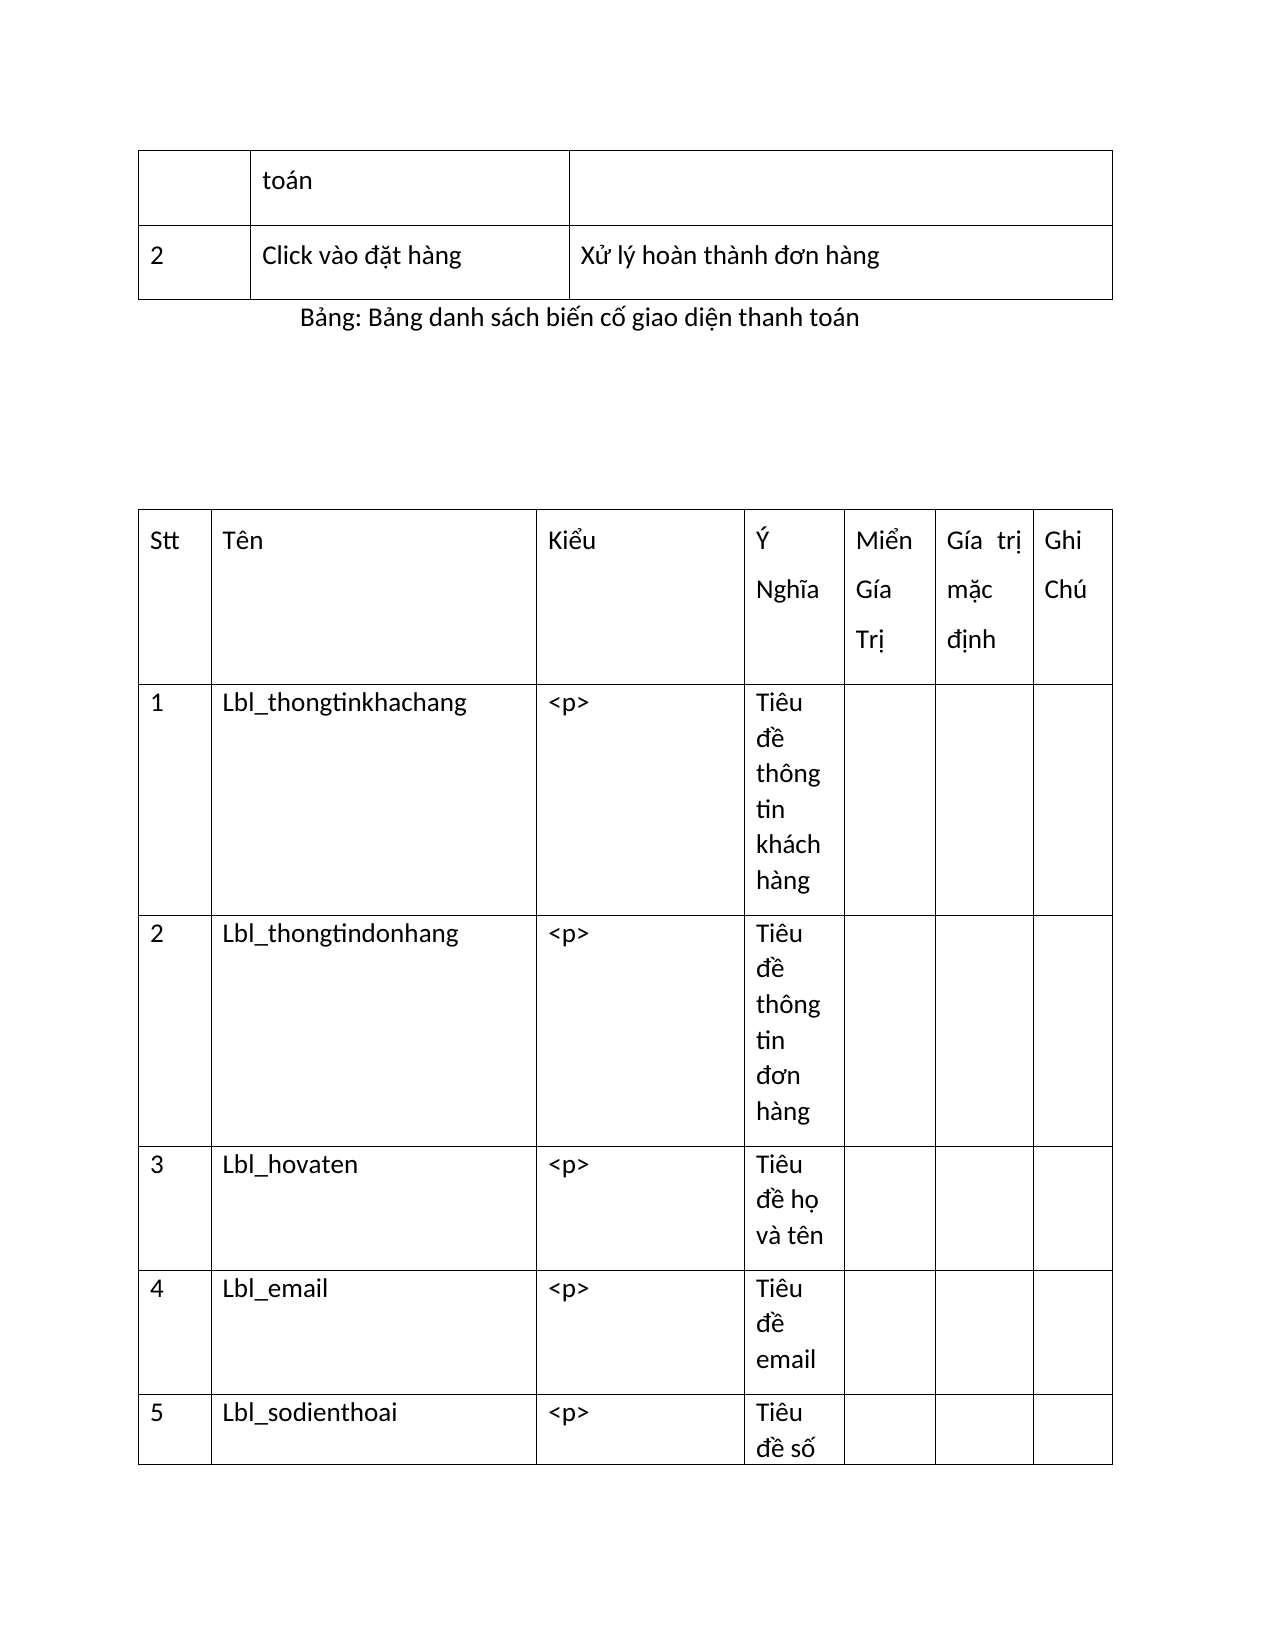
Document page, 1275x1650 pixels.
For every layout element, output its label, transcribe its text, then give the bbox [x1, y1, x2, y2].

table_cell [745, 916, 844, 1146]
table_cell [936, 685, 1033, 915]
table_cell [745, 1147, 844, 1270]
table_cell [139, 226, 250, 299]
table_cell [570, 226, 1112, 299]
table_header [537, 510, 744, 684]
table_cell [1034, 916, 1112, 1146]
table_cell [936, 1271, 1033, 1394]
text Bảng: Bảng danh sách biến cố giao diện thanh toán [225, 300, 1125, 333]
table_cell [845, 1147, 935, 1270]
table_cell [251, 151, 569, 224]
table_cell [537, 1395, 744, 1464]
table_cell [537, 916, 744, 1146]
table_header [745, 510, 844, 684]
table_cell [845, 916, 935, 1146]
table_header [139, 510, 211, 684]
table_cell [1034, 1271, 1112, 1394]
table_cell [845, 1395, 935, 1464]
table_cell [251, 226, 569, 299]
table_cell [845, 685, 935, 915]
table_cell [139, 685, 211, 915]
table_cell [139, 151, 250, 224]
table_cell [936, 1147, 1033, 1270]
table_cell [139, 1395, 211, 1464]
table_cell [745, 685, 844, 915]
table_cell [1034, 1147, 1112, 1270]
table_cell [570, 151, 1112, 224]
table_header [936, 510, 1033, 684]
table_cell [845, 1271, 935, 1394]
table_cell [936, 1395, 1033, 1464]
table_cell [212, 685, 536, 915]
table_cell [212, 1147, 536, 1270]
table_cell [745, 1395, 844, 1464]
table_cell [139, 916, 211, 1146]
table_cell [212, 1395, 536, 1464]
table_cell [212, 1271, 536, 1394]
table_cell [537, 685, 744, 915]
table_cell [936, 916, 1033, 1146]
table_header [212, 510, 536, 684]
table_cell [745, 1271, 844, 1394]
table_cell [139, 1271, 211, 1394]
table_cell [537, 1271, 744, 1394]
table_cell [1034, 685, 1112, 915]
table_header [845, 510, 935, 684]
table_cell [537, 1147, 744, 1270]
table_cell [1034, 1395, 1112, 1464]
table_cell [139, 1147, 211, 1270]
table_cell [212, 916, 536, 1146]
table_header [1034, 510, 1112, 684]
